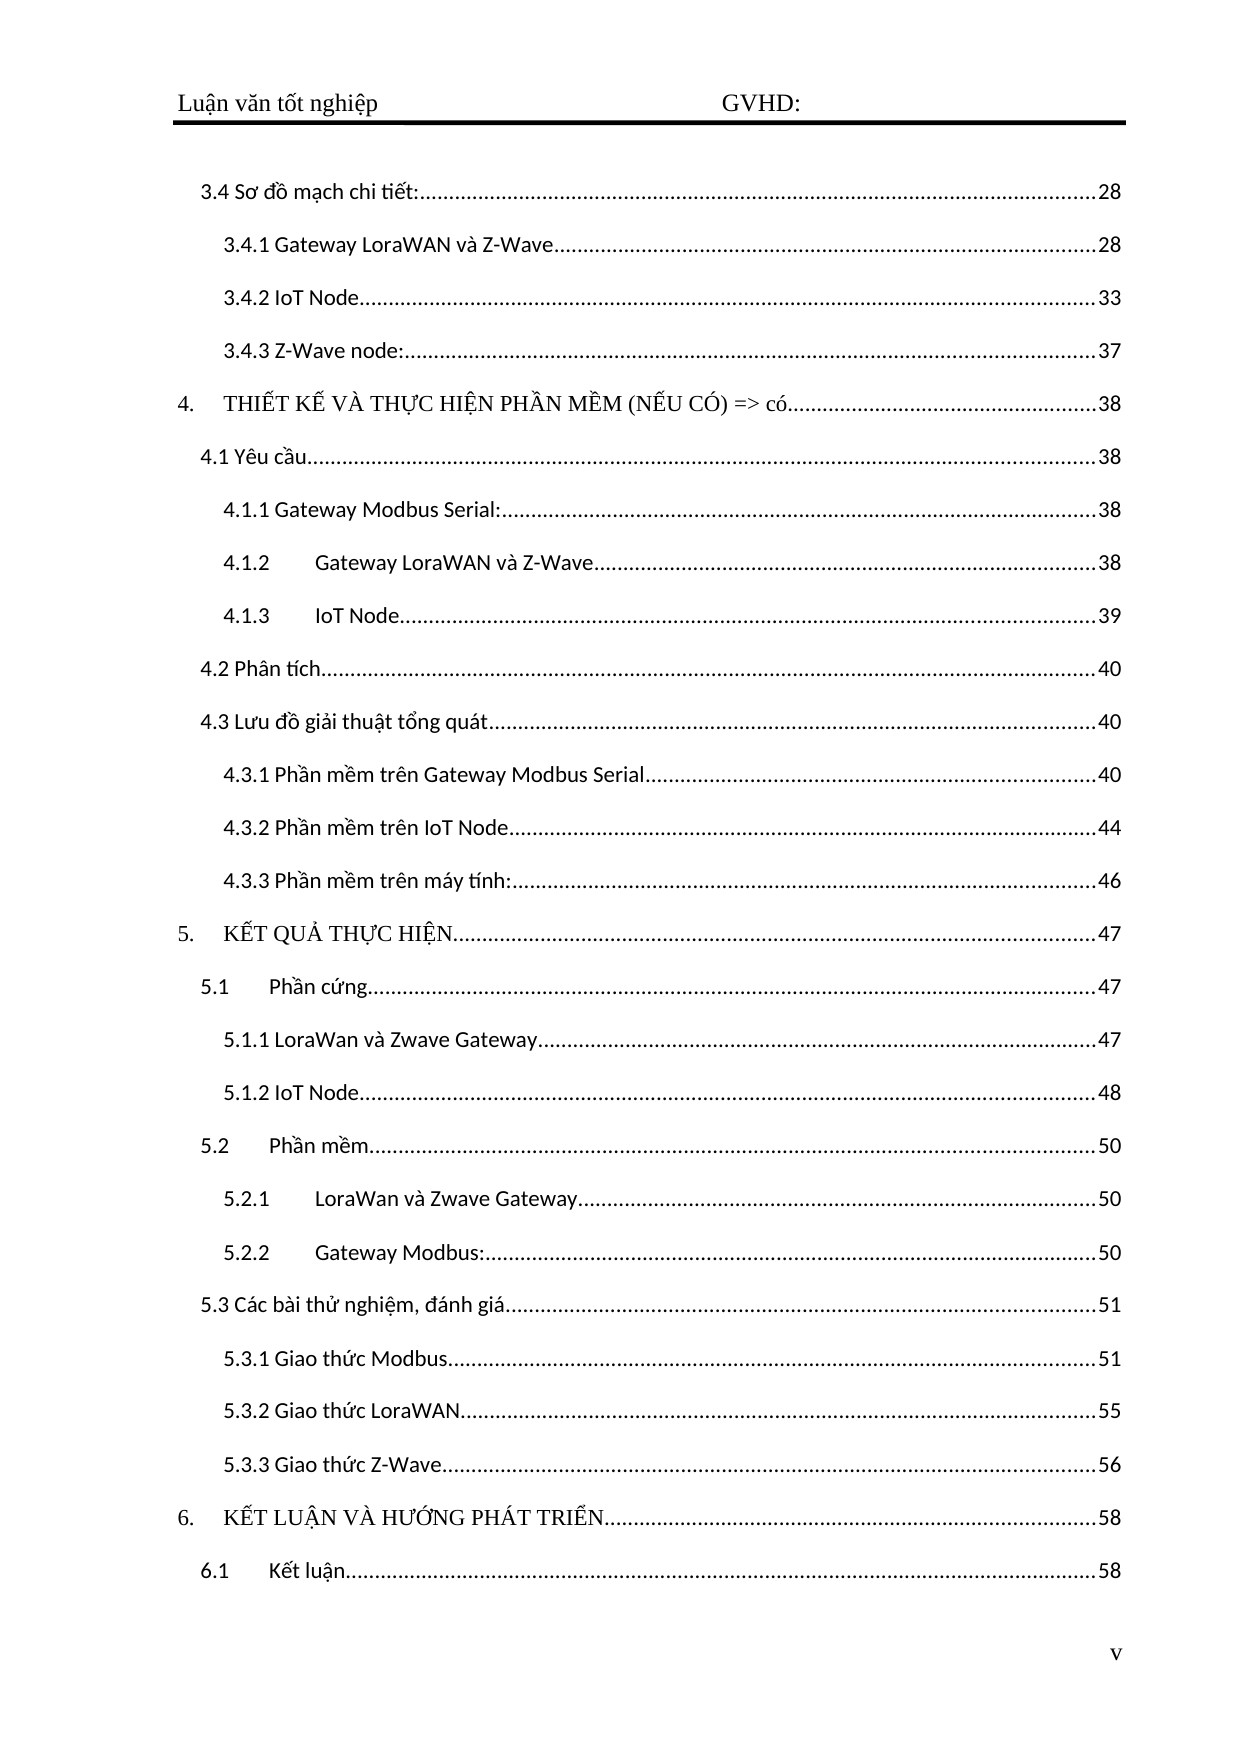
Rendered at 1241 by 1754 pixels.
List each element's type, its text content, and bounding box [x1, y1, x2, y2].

text 4.3.2 Phần mềm trên IoT Node 44 [223, 813, 1122, 841]
text 5.2 Phần mềm 50 [200, 1132, 1122, 1159]
text 3.4 Sơ đồ mạch chi tiết: 28 [200, 177, 1122, 205]
text 5.3 Các bài thử nghiệm, đánh giá 51 [200, 1291, 1122, 1319]
text 3.4.1 Gateway LoraWAN và Z-Wave 28 [223, 230, 1122, 258]
text 4.1.3 IoT Node 39 [223, 601, 1122, 629]
text 5.1.1 LoraWan và Zwave Gateway 47 [223, 1026, 1122, 1053]
text 4.1 Yêu cầu 38 [200, 442, 1122, 470]
text 5.3.1 Giao thức Modbus 51 [223, 1344, 1122, 1372]
text 3.4.3 Z-Wave node: 37 [223, 336, 1122, 364]
text 6.1 Kết luận 58 [200, 1556, 1122, 1584]
text 5.3.3 Giao thức Z-Wave 56 [223, 1450, 1122, 1478]
text 5. KẾT QUẢ THỰC HIỆN 47 [177, 919, 1122, 947]
text 4.3 Lưu đồ giải thuật tổng quát 40 [200, 707, 1122, 735]
text 5.1.2 IoT Node 48 [223, 1078, 1122, 1107]
text 4.3.1 Phần mềm trên Gateway Modbus Serial 40 [223, 760, 1122, 788]
text 5.3.2 Giao thức LoraWAN 55 [223, 1397, 1122, 1425]
text 4.1.1 Gateway Modbus Serial: 38 [223, 495, 1122, 523]
text 5.2.2 Gateway Modbus: 50 [223, 1238, 1122, 1266]
text 3.4.2 IoT Node 33 [223, 283, 1122, 311]
text 4.1.2 Gateway LoraWAN và Z-Wave 38 [223, 548, 1122, 576]
text 5.1 Phần cứng 47 [200, 972, 1122, 1001]
text 6. KẾT LUẬN VÀ HƯỚNG PHÁT TRIỂN 58 [177, 1503, 1122, 1531]
text 4.2 Phân tích 40 [200, 654, 1122, 682]
text 4.3.3 Phần mềm trên máy tính: 46 [223, 866, 1122, 894]
text 5.2.1 LoraWan và Zwave Gateway 50 [223, 1184, 1122, 1213]
text 4. THIẾT KẾ VÀ THỰC HIỆN PHẦN MỀM (NẾU CÓ) => có 38 [177, 389, 1122, 417]
